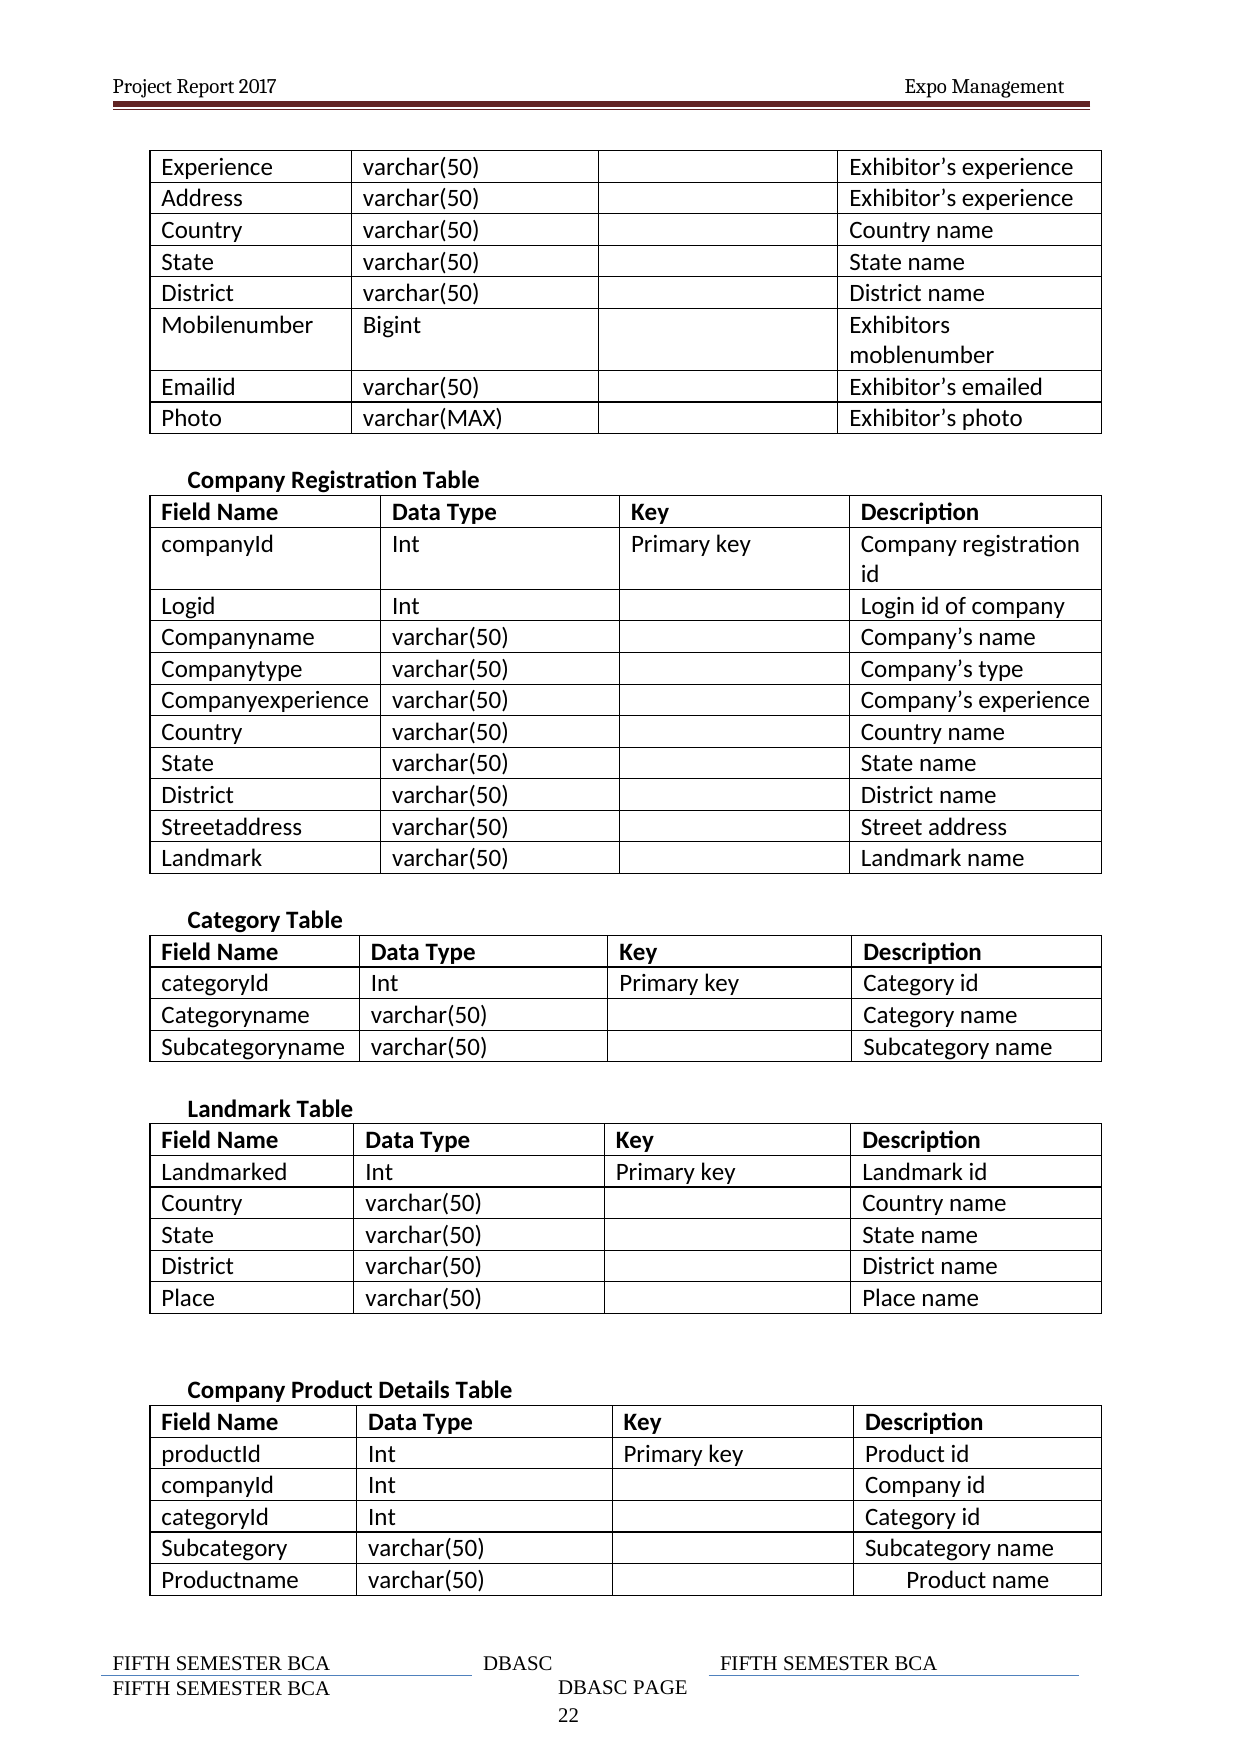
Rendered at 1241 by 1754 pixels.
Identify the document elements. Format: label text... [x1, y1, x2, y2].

table_header Field Name [151, 1406, 356, 1437]
table_cell Category name [852, 999, 1101, 1029]
table_cell Photo [151, 403, 351, 433]
table_cell State [151, 748, 380, 778]
table_cell Primary key [605, 1156, 850, 1186]
table_header Data Type [357, 1406, 612, 1437]
table_cell District name [851, 1251, 1101, 1281]
table_cell varchar(50) [352, 183, 598, 213]
table_cell Landmarked [151, 1156, 353, 1186]
text Company Product Details Table [112, 1375, 1090, 1405]
table_cell State name [838, 246, 1101, 276]
table_cell [599, 151, 837, 182]
table_cell Company id [854, 1469, 1101, 1500]
table_cell Primary key [608, 968, 851, 998]
table_cell Company registration id [850, 528, 1101, 589]
table_cell [605, 1282, 850, 1313]
table_cell Subcategory name [852, 1031, 1101, 1061]
table_cell varchar(50) [354, 1219, 604, 1249]
table_header Description [854, 1406, 1101, 1437]
table_cell Int [354, 1156, 604, 1186]
table_cell [599, 214, 837, 245]
table_cell District [151, 1251, 353, 1281]
table_cell District name [850, 779, 1101, 810]
table_cell [613, 1469, 853, 1500]
table_cell varchar(50) [381, 653, 619, 683]
table_cell categoryId [151, 1501, 356, 1531]
table_cell Int [357, 1469, 612, 1500]
table_header Description [850, 496, 1101, 527]
table_header Data Type [354, 1124, 604, 1155]
table_cell State [151, 246, 351, 276]
table_cell varchar(50) [381, 842, 619, 873]
table_cell varchar(50) [352, 277, 598, 308]
table_cell varchar(50) [381, 621, 619, 652]
table_cell Companyname [151, 621, 380, 652]
table_cell varchar(50) [352, 246, 598, 276]
table_cell Place name [851, 1282, 1101, 1313]
table_cell [620, 685, 849, 715]
table_cell varchar(50) [381, 811, 619, 841]
table_cell varchar(50) [354, 1282, 604, 1313]
table_cell varchar(50) [352, 214, 598, 245]
table_cell [605, 1188, 850, 1218]
table_cell [599, 277, 837, 308]
table_cell Int [381, 528, 619, 589]
table_cell productId [151, 1438, 356, 1468]
table_cell [613, 1564, 853, 1594]
table_cell [608, 1031, 851, 1061]
table_cell Streetaddress [151, 811, 380, 841]
table_cell varchar(50) [354, 1251, 604, 1281]
table_cell [620, 811, 849, 841]
table_cell [613, 1501, 853, 1531]
table_cell [620, 779, 849, 810]
table_cell varchar(50) [357, 1564, 612, 1594]
table_cell Primary key [620, 528, 849, 589]
table_cell Bigint [352, 309, 598, 370]
text Company Registration Table [112, 464, 1090, 495]
table_cell Companyexperience [151, 685, 380, 715]
table_cell categoryId [151, 968, 359, 998]
table_cell State name [850, 748, 1101, 778]
table_cell Landmark id [851, 1156, 1101, 1186]
table_cell [605, 1251, 850, 1281]
table_cell varchar(50) [360, 1031, 607, 1061]
table_header Description [851, 1124, 1101, 1155]
table_cell [608, 999, 851, 1029]
table_header Key [620, 496, 849, 527]
table_cell Country [151, 1188, 353, 1218]
table_header Field Name [151, 496, 380, 527]
table_cell varchar(50) [381, 685, 619, 715]
table_cell Country name [850, 716, 1101, 747]
table_cell [599, 371, 837, 401]
table_cell Subcategory [151, 1533, 356, 1563]
table_cell varchar(50) [360, 999, 607, 1029]
table_cell Company’s type [850, 653, 1101, 683]
table_cell State name [851, 1219, 1101, 1249]
table_cell Exhibitor’s emailed [838, 371, 1101, 401]
table_cell Company’s name [850, 621, 1101, 652]
table_cell Categoryname [151, 999, 359, 1029]
table_cell [599, 403, 837, 433]
table_cell Exhibitors moblenumber [838, 309, 1101, 370]
table_cell Subcategory name [854, 1533, 1101, 1563]
table_header Data Type [360, 936, 607, 966]
table_cell Address [151, 183, 351, 213]
table_cell Mobilenumber [151, 309, 351, 370]
table_cell varchar(50) [357, 1533, 612, 1563]
table_header Key [613, 1406, 853, 1437]
table_cell companyId [151, 1469, 356, 1500]
table_cell [620, 621, 849, 652]
table_cell Login id of company [850, 590, 1101, 620]
table_cell District [151, 779, 380, 810]
table_cell Int [357, 1501, 612, 1531]
table_cell Logid [151, 590, 380, 620]
table_cell Country [151, 214, 351, 245]
table_cell Country [151, 716, 380, 747]
table_cell [620, 748, 849, 778]
table_cell Exhibitor’s experience [838, 183, 1101, 213]
table_cell varchar(50) [352, 151, 598, 182]
table_cell varchar(50) [381, 779, 619, 810]
table_cell Companytype [151, 653, 380, 683]
table_cell [599, 246, 837, 276]
table_cell [620, 842, 849, 873]
table_cell District name [838, 277, 1101, 308]
table_cell Productname [151, 1564, 356, 1594]
table_cell Int [357, 1438, 612, 1468]
table_cell Int [381, 590, 619, 620]
text Landmark Table [112, 1093, 1090, 1123]
table_cell Company’s experience [850, 685, 1101, 715]
table_cell [620, 653, 849, 683]
table_cell Int [360, 968, 607, 998]
table_cell companyId [151, 528, 380, 589]
table_cell varchar(50) [381, 748, 619, 778]
table_header Description [852, 936, 1101, 966]
table_cell Experience [151, 151, 351, 182]
table_cell [620, 716, 849, 747]
table_cell varchar(50) [354, 1188, 604, 1218]
table_cell Landmark name [850, 842, 1101, 873]
table_cell [599, 309, 837, 370]
table_cell [613, 1533, 853, 1563]
table_header Key [605, 1124, 850, 1155]
table_cell Country name [851, 1188, 1101, 1218]
table_cell [599, 183, 837, 213]
table_cell Primary key [613, 1438, 853, 1468]
table_cell Country name [838, 214, 1101, 245]
table_cell Place [151, 1282, 353, 1313]
table_cell Product name [854, 1564, 1101, 1594]
text Category Table [112, 904, 1090, 935]
table_cell [605, 1219, 850, 1249]
table_cell Exhibitor’s photo [838, 403, 1101, 433]
table_cell Exhibitor’s experience [838, 151, 1101, 182]
table_cell varchar(50) [352, 371, 598, 401]
table_cell varchar(50) [381, 716, 619, 747]
table_cell [620, 590, 849, 620]
table_header Data Type [381, 496, 619, 527]
table_cell Emailid [151, 371, 351, 401]
table_cell Product id [854, 1438, 1101, 1468]
table_cell Category id [852, 968, 1101, 998]
table_cell Category id [854, 1501, 1101, 1531]
table_header Key [608, 936, 851, 966]
table_cell Street address [850, 811, 1101, 841]
table_cell Subcategoryname [151, 1031, 359, 1061]
table_cell Landmark [151, 842, 380, 873]
table_header Field Name [151, 936, 359, 966]
table_cell District [151, 277, 351, 308]
table_cell varchar(MAX) [352, 403, 598, 433]
table_header Field Name [151, 1124, 353, 1155]
table_cell State [151, 1219, 353, 1249]
